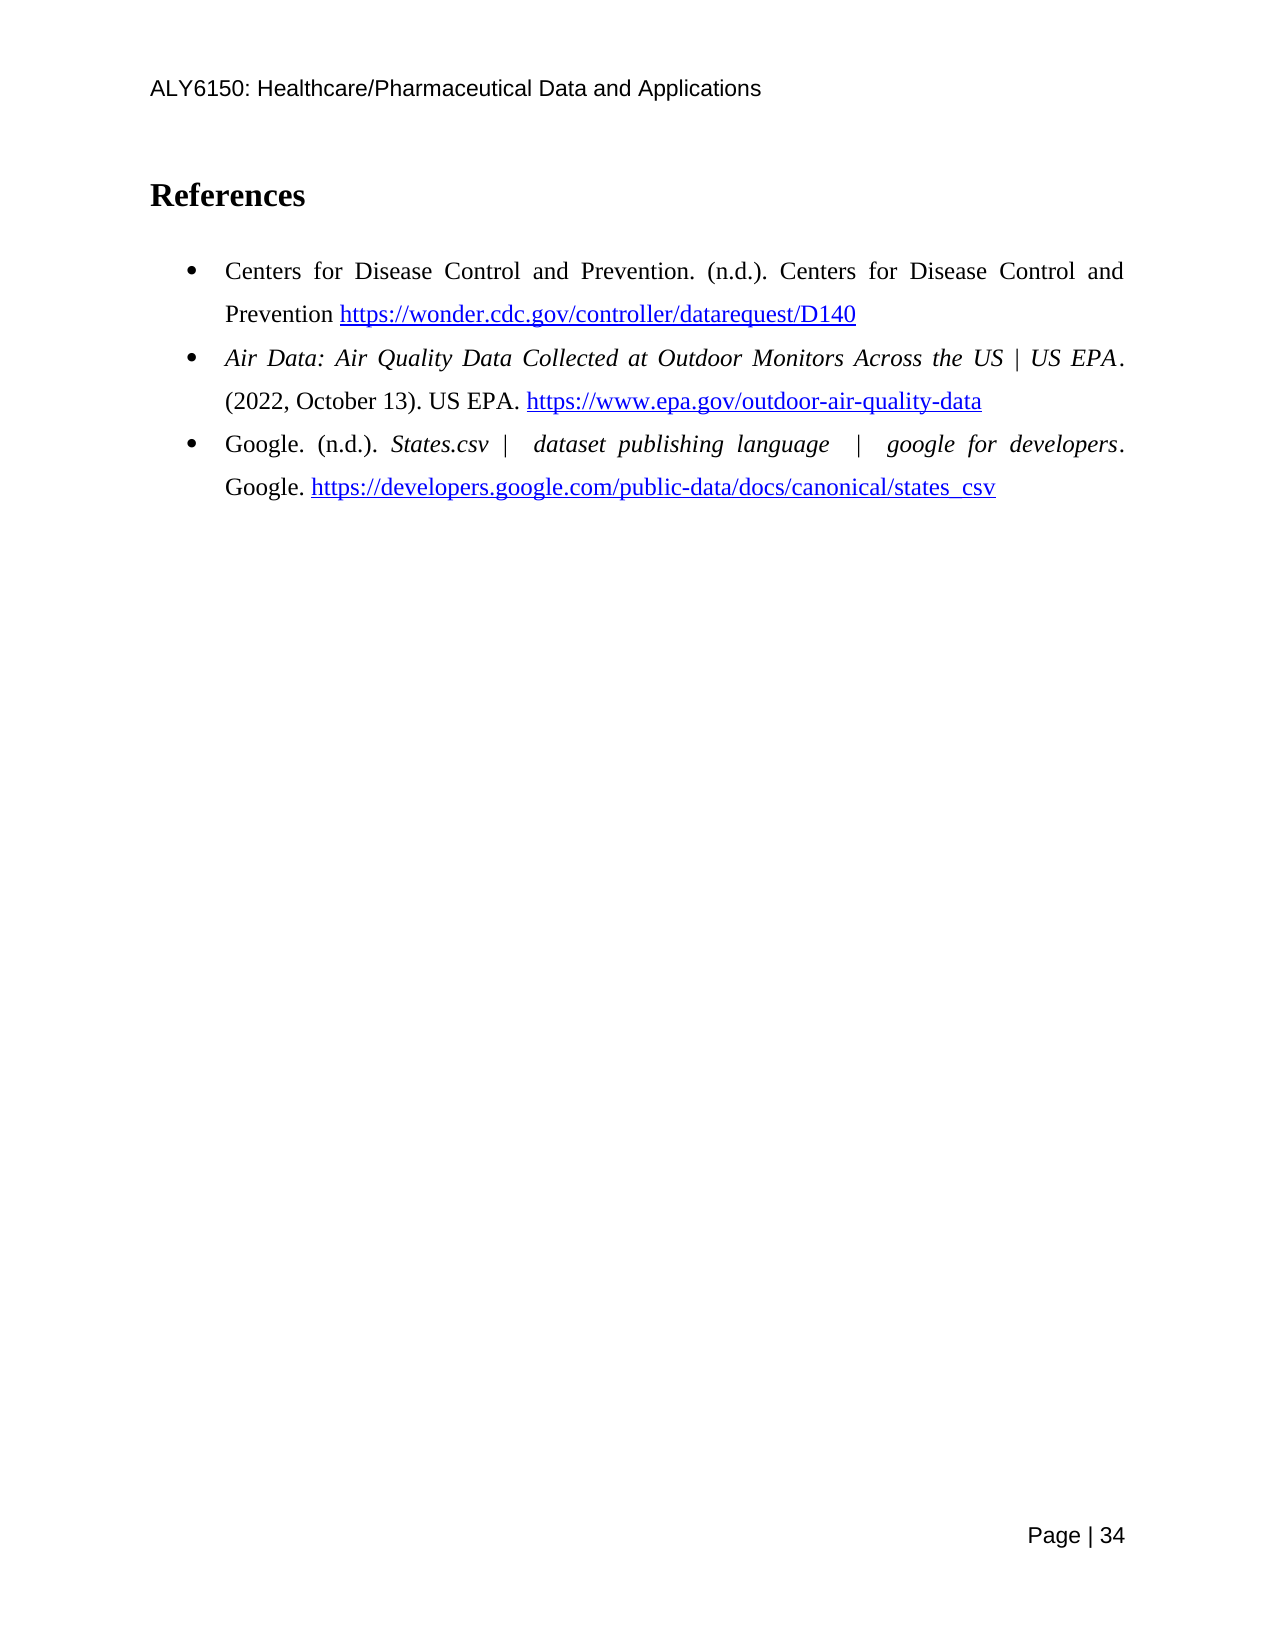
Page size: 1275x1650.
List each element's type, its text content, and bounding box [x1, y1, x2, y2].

subtitle References [150, 175, 1125, 213]
list Centers for Disease Control and Prevention. (n.d.). Centers for Disease Control and Prevention https://wonder.cdc.gov/controller/datarequest/D140 [187, 256, 1125, 328]
list Google. (n.d.). States.csv | dataset publishing language | google for developers. Google. https://developers.google.com/public-data/docs/canonical/states_csv [187, 429, 1125, 501]
list Air Data: Air Quality Data Collected at Outdoor Monitors Across the US | US EPA. (2022, October 13). US EPA. https://www.epa.gov/outdoor-air-quality-data [187, 343, 1125, 414]
